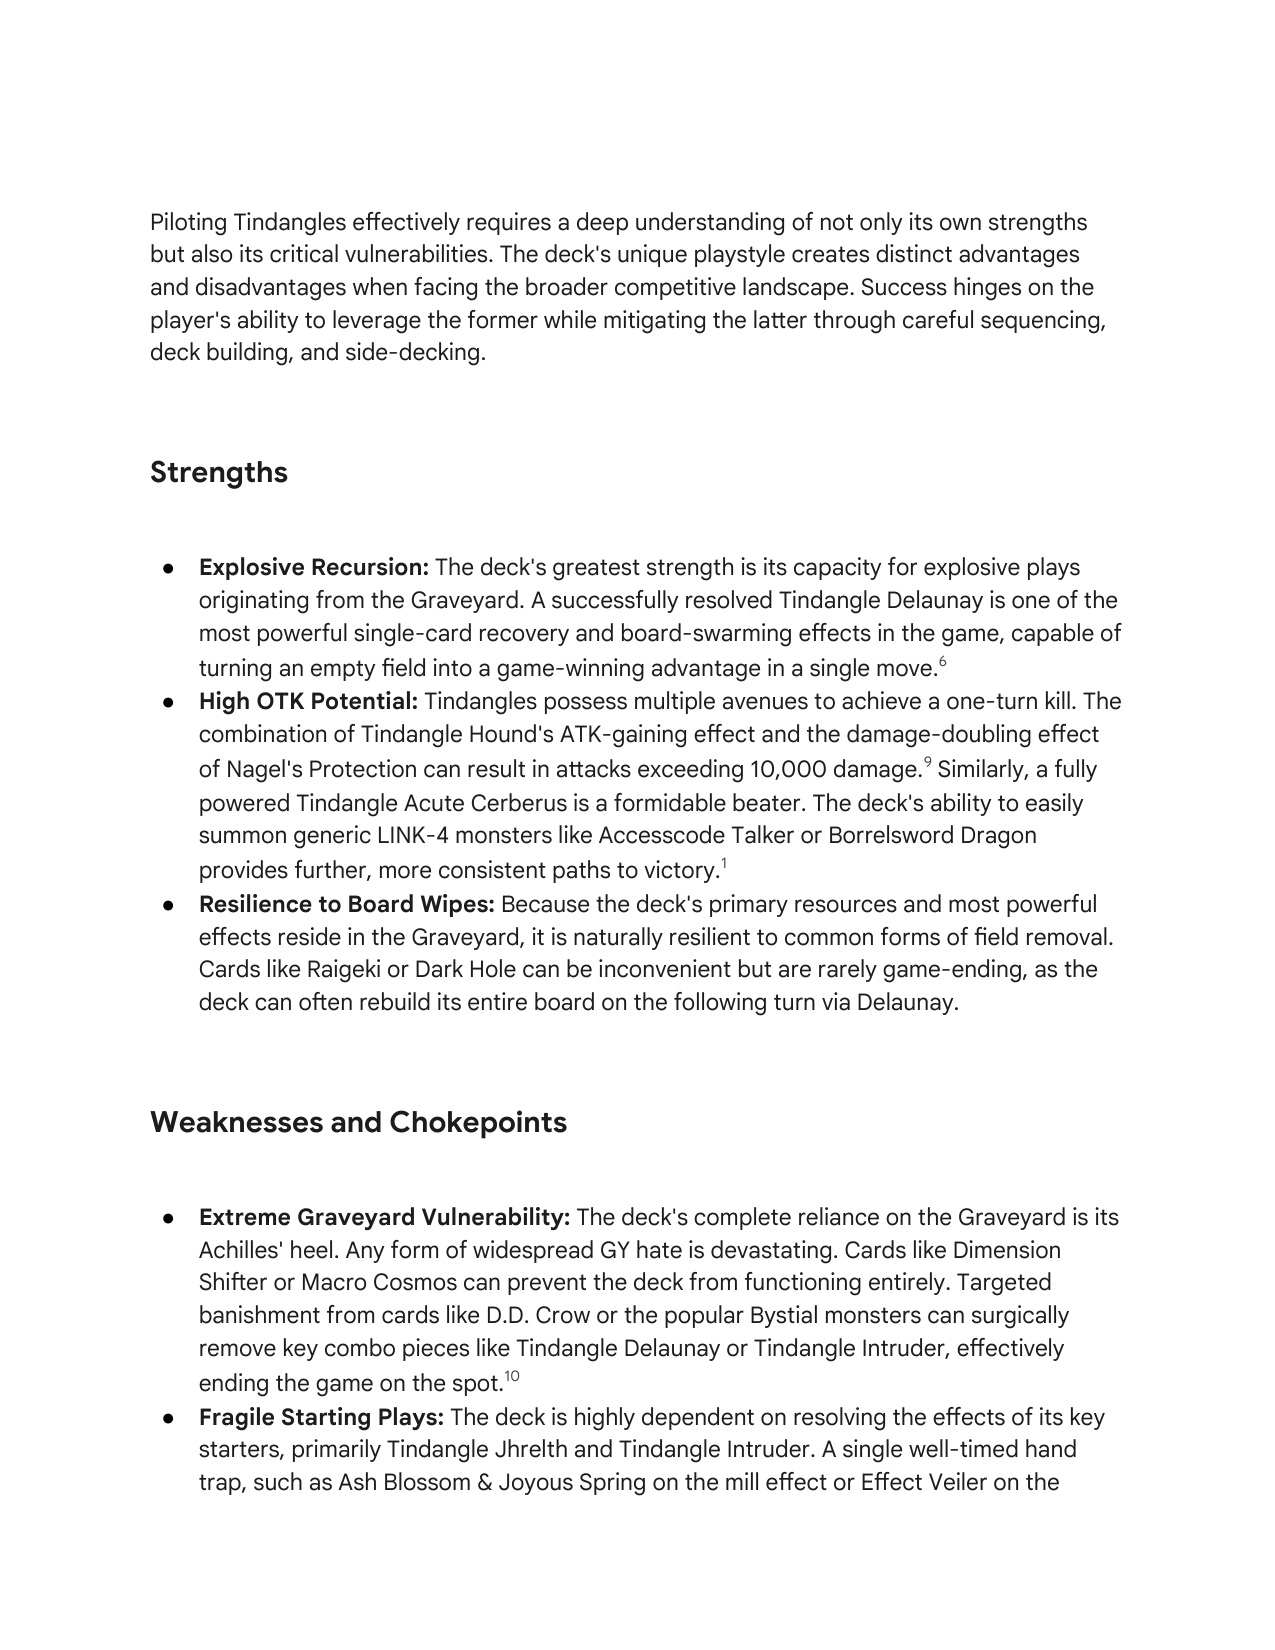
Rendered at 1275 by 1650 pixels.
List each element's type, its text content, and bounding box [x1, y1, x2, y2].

subtitle Strengths [150, 454, 1125, 491]
subtitle Weaknesses and Chokepoints [150, 1104, 1125, 1140]
list Resilience to Board Wipes: Because the deck's primary resources and most powerful effects reside in the Graveyard, it is naturally resilient to common forms of field removal. Cards like Raigeki or Dark Hole can be inconvenient but are rarely game-ending, as the deck can often rebuild its entire board on the following turn via Delaunay. [161, 890, 1125, 1017]
list High OTK Potential: Tindangles possess multiple avenues to achieve a one-turn kill. The combination of Tindangle Hound's ATK-gaining effect and the damage-doubling effect of Nagel's Protection can result in attacks exceeding 10,000 damage.9 Similarly, a fully powered Tindangle Acute Cerberus is a formidable beater. The deck's ability to easily summon generic LINK-4 monsters like Accesscode Talker or Borrelsword Dragon provides further, more consistent paths to victory.1 [161, 688, 1125, 886]
list Extreme Graveyard Vulnerability: The deck's complete reliance on the Graveyard is its Achilles' heel. Any form of widespread GY hate is devastating. Cards like Dimension Shifter or Macro Cosmos can prevent the deck from functioning entirely. Targeted banishment from cards like D.D. Crow or the popular Bystial monsters can surgically remove key combo pieces like Tindangle Delaunay or Tindangle Intruder, effectively ending the game on the spot.10 [161, 1203, 1125, 1398]
text Piloting Tindangles effectively requires a deep understanding of not only its own strengths but also its critical vulnerabilities. The deck's unique playstyle creates distinct advantages and disadvantages when facing the broader competitive landscape. Success hinges on the player's ability to leverage the former while mitigating the latter through careful sequencing, deck building, and side-decking. [150, 208, 1125, 367]
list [161, 1403, 1125, 1497]
list Explosive Recursion: The deck's greatest strength is its capacity for explosive plays originating from the Graveyard. A successfully resolved Tindangle Delaunay is one of the most powerful single-card recovery and board-swarming effects in the game, capable of turning an empty field into a game-winning advantage in a single move.6 [161, 553, 1125, 683]
